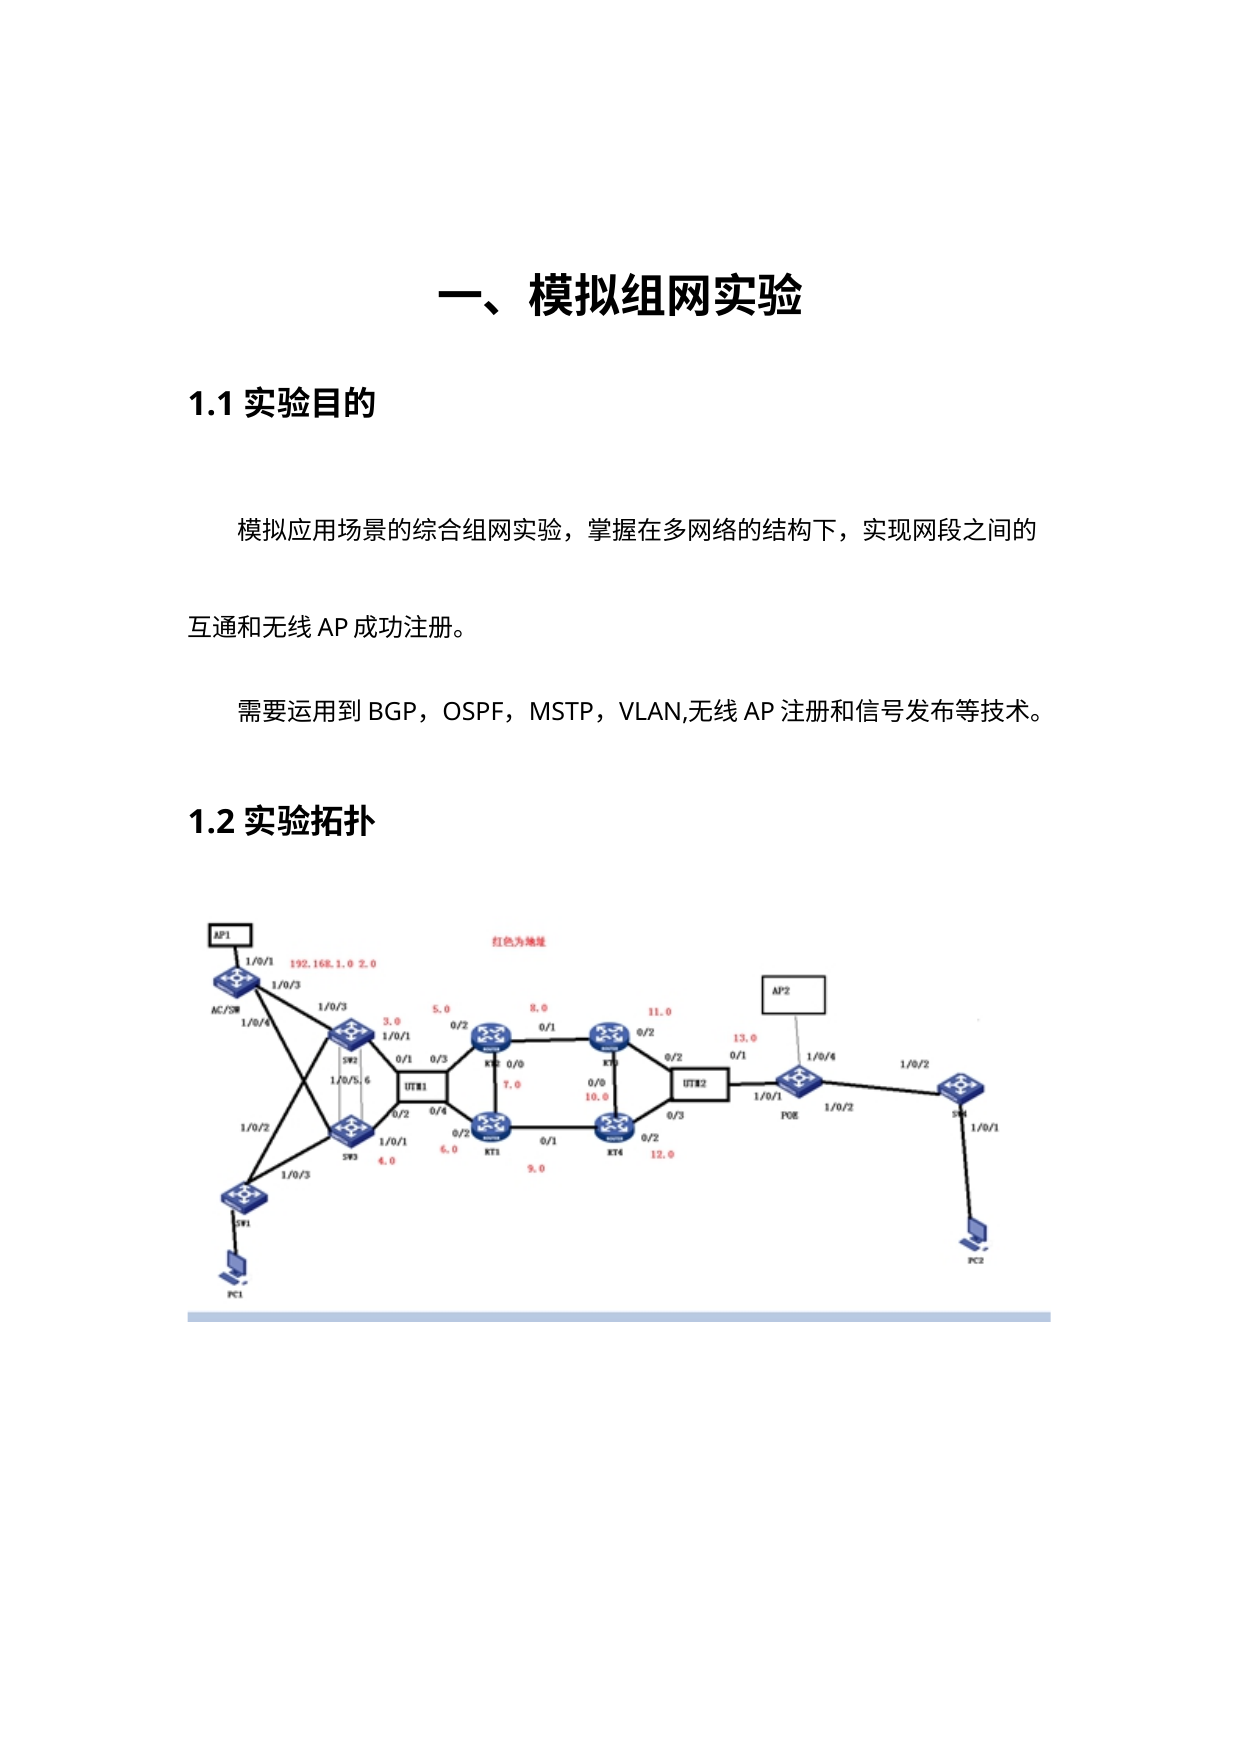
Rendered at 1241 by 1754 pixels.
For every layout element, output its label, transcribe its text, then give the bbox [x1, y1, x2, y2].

subtitle 一、模拟组网实验 [187, 244, 1053, 341]
text 需要运用到BGP，OSPF，MSTP，VLAN,无线AP注册和信号发布等技术。 [187, 677, 1053, 742]
subtitle 1.1 实验目的 [187, 368, 1053, 433]
picture [187, 914, 1051, 1322]
text 模拟应用场景的综合组网实验，掌握在多网络的结构下，实现网段之间的互通和无线AP成功注册。 [187, 496, 1053, 658]
subtitle 1.2 实验拓扑 [187, 787, 1053, 852]
